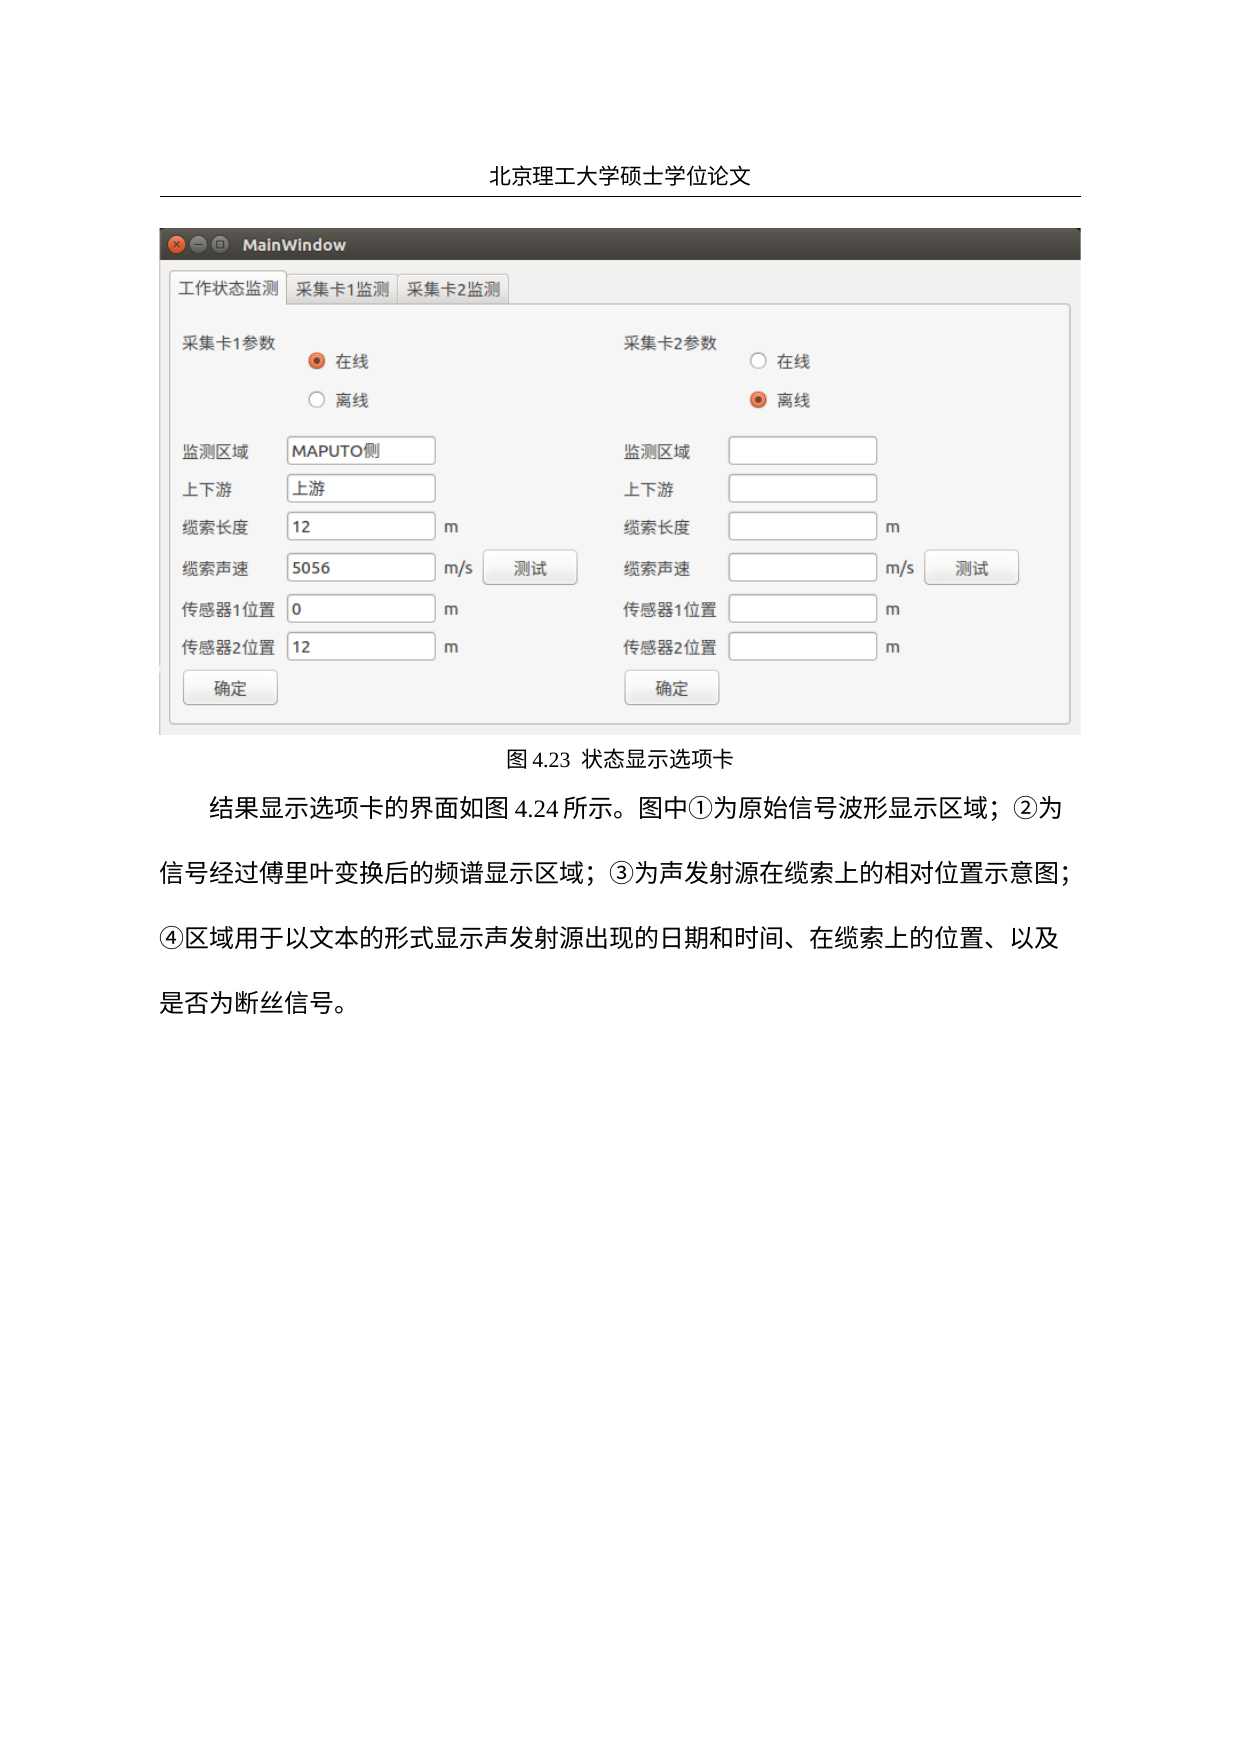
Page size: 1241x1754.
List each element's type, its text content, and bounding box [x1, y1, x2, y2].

picture [159, 228, 1081, 735]
text 结果显示选项卡的界面如图4.24所示。图中①为原始信号波形显示区域；②为信号经过傅里叶变换后的频谱显示区域；③为声发射源在缆索上的相对位置示意图；④区域用于以文本的形式显示声发射源出现的日期和时间、在缆索上的位置、以及是否为断丝信号。 [159, 774, 1081, 1034]
text 图4.23 状态显示选项卡 [159, 742, 1081, 774]
